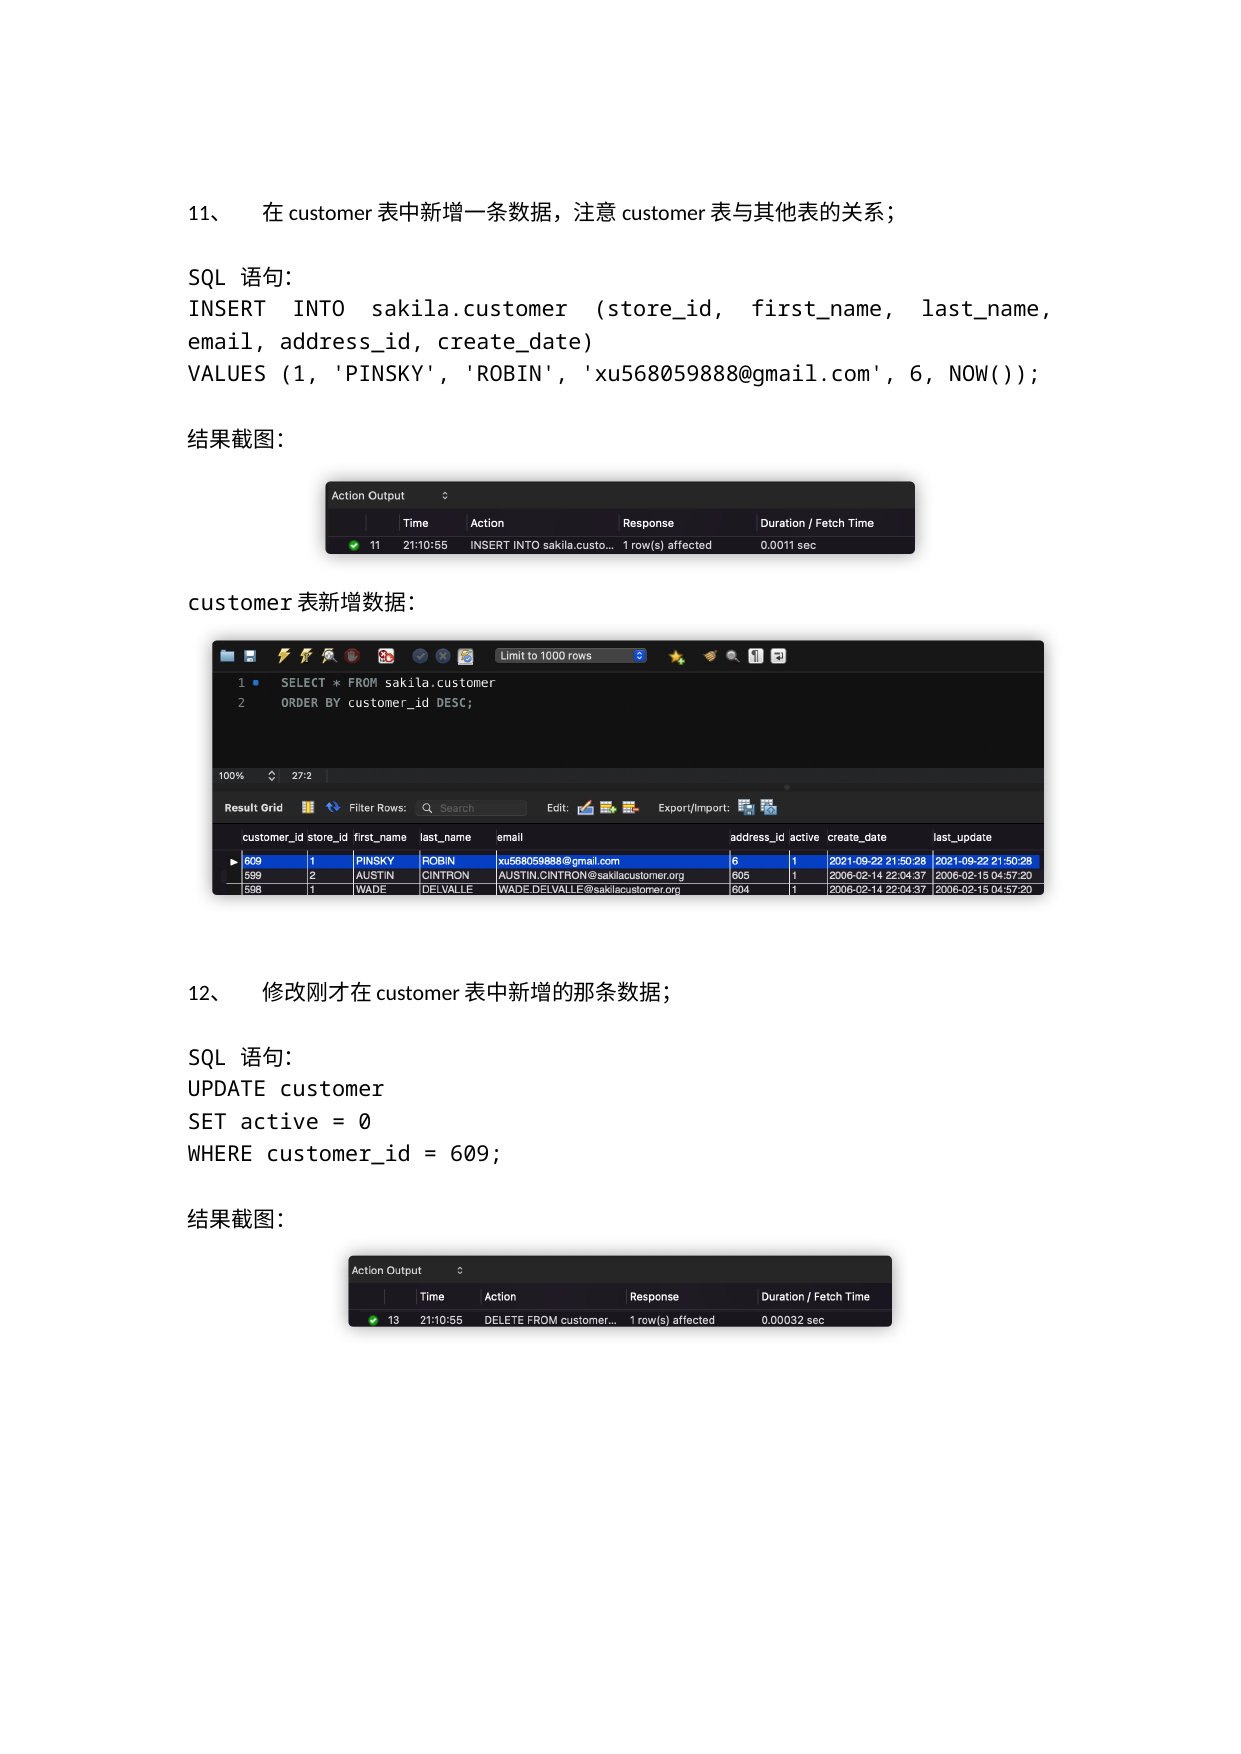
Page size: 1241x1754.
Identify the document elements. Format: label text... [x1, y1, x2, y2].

text SET active = 0 [187, 1104, 1053, 1137]
picture [331, 1238, 909, 1344]
text SQL 语句： [187, 259, 1053, 292]
text 结果截图： [187, 1202, 1053, 1234]
text WHERE customer_id = 609; [187, 1137, 1053, 1169]
list 在customer表中新增一条数据，注意customer表与其他表的关系； [187, 194, 1053, 227]
list 修改刚才在customer表中新增的那条数据； [187, 974, 1053, 1007]
text VALUES (1, 'PINSKY', 'ROBIN', 'xu568059888@gmail.com', 6, NOW()); [187, 357, 1053, 389]
text 结果截图： [187, 422, 1053, 454]
text INSERT INTO sakila.customer (store_id, first_name, last_name, email, address_id, create_date) [187, 292, 1053, 357]
text UPDATE customer [187, 1072, 1053, 1104]
picture [195, 624, 1061, 912]
text SQL 语句： [187, 1039, 1053, 1072]
picture [307, 463, 933, 572]
